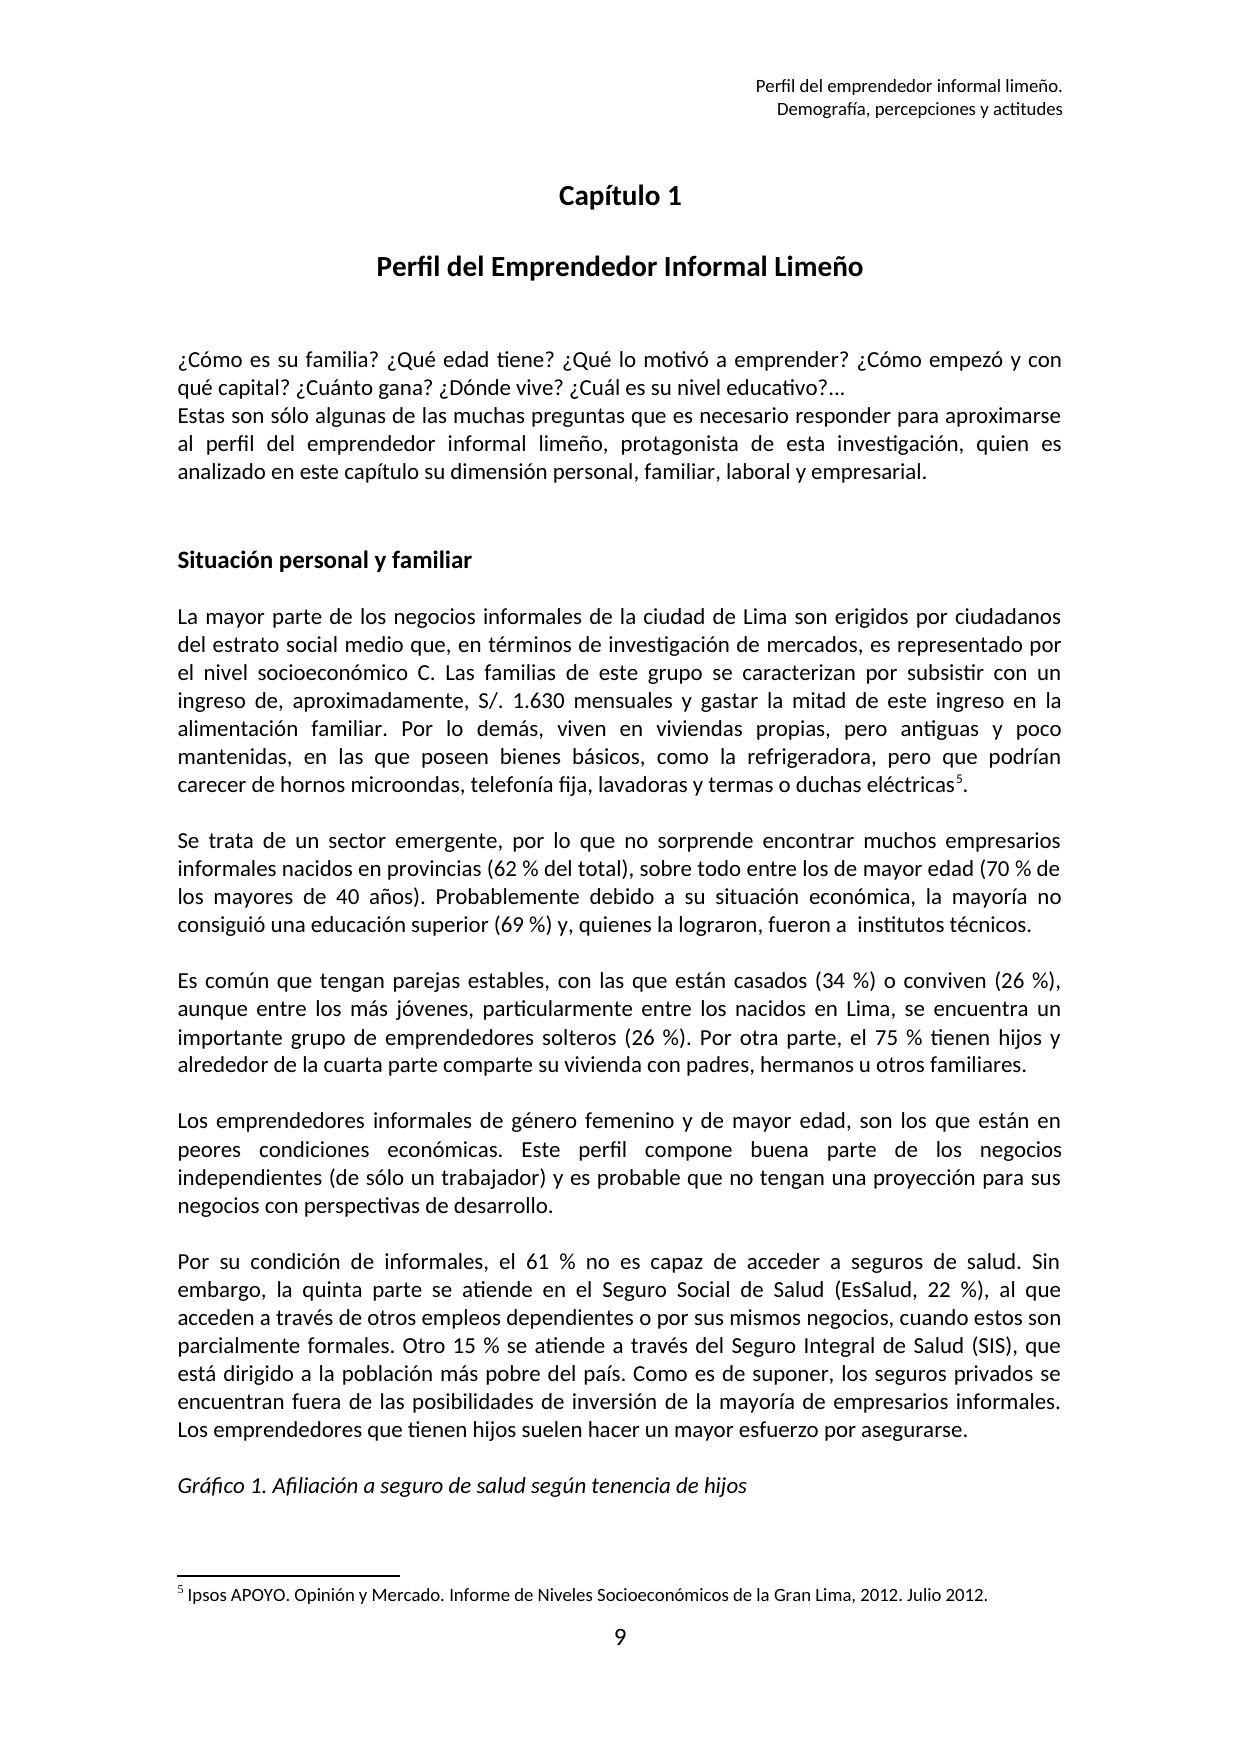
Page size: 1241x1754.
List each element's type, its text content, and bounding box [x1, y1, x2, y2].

text Se trata de un sector emergente, por lo que no sorprende encontrar muchos empresarios informales nacidos en provincias (62 % del total), sobre todo entre los de mayor edad (70 % de los mayores de 40 años). Probablemente debido a su situación económica, la mayoría no consiguió una educación superior (69 %) y, quienes la lograron, fueron a institutos técnicos. [177, 826, 1063, 938]
text Por su condición de informales, el 61 % no es capaz de acceder a seguros de salud. Sin embargo, la quinta parte se atiende en el Seguro Social de Salud (EsSalud, 22 %), al que acceden a través de otros empleos dependientes o por sus mismos negocios, cuando estos son parcialmente formales. Otro 15 % se atiende a través del Seguro Integral de Salud (SIS), que está dirigido a la población más pobre del país. Como es de suponer, los seguros privados se encuentran fuera de las posibilidades de inversión de la mayoría de empresarios informales. Los emprendedores que tienen hijos suelen hacer un mayor esfuerzo por asegurarse. [177, 1247, 1063, 1443]
text ¿Cómo es su familia? ¿Qué edad tiene? ¿Qué lo motivó a emprender? ¿Cómo empezó y con qué capital? ¿Cuánto gana? ¿Dónde vive? ¿Cuál es su nivel educativo?... [177, 345, 1063, 401]
text Gráfico 1. Afiliación a seguro de salud según tenencia de hijos [177, 1471, 1063, 1499]
text Estas son sólo algunas de las muchas preguntas que es necesario responder para aproximarse al perfil del emprendedor informal limeño, protagonista de esta investigación, quien es analizado en este capítulo su dimensión personal, familiar, laboral y empresarial. [177, 401, 1063, 485]
text Perfil del Emprendedor Informal Limeño [177, 248, 1063, 284]
text Los emprendedores informales de género femenino y de mayor edad, son los que están en peores condiciones económicas. Este perfil compone buena parte de los negocios independientes (de sólo un trabajador) y es probable que no tengan una proyección para sus negocios con perspectivas de desarrollo. [177, 1107, 1063, 1219]
text Capítulo 1 [177, 177, 1063, 213]
text La mayor parte de los negocios informales de la ciudad de Lima son erigidos por ciudadanos del estrato social medio que, en términos de investigación de mercados, es representado por el nivel socioeconómico C. Las familias de este grupo se caracterizan por subsistir con un ingreso de, aproximadamente, S/. 1.630 mensuales y gastar la mitad de este ingreso en la alimentación familiar. Por lo demás, viven en viviendas propias, pero antiguas y poco mantenidas, en las que poseen bienes básicos, como la refrigeradora, pero que podrían carecer de hornos microondas, telefonía fija, lavadoras y termas o duchas eléctricas. [177, 602, 1063, 798]
text Es común que tengan parejas estables, con las que están casados (34 %) o conviven (26 %), aunque entre los más jóvenes, particularmente entre los nacidos en Lima, se encuentra un importante grupo de emprendedores solteros (26 %). Por otra parte, el 75 % tienen hijos y alrededor de la cuarta parte comparte su vivienda con padres, hermanos u otros familiares. [177, 967, 1063, 1079]
text Situación personal y familiar [177, 544, 1063, 574]
